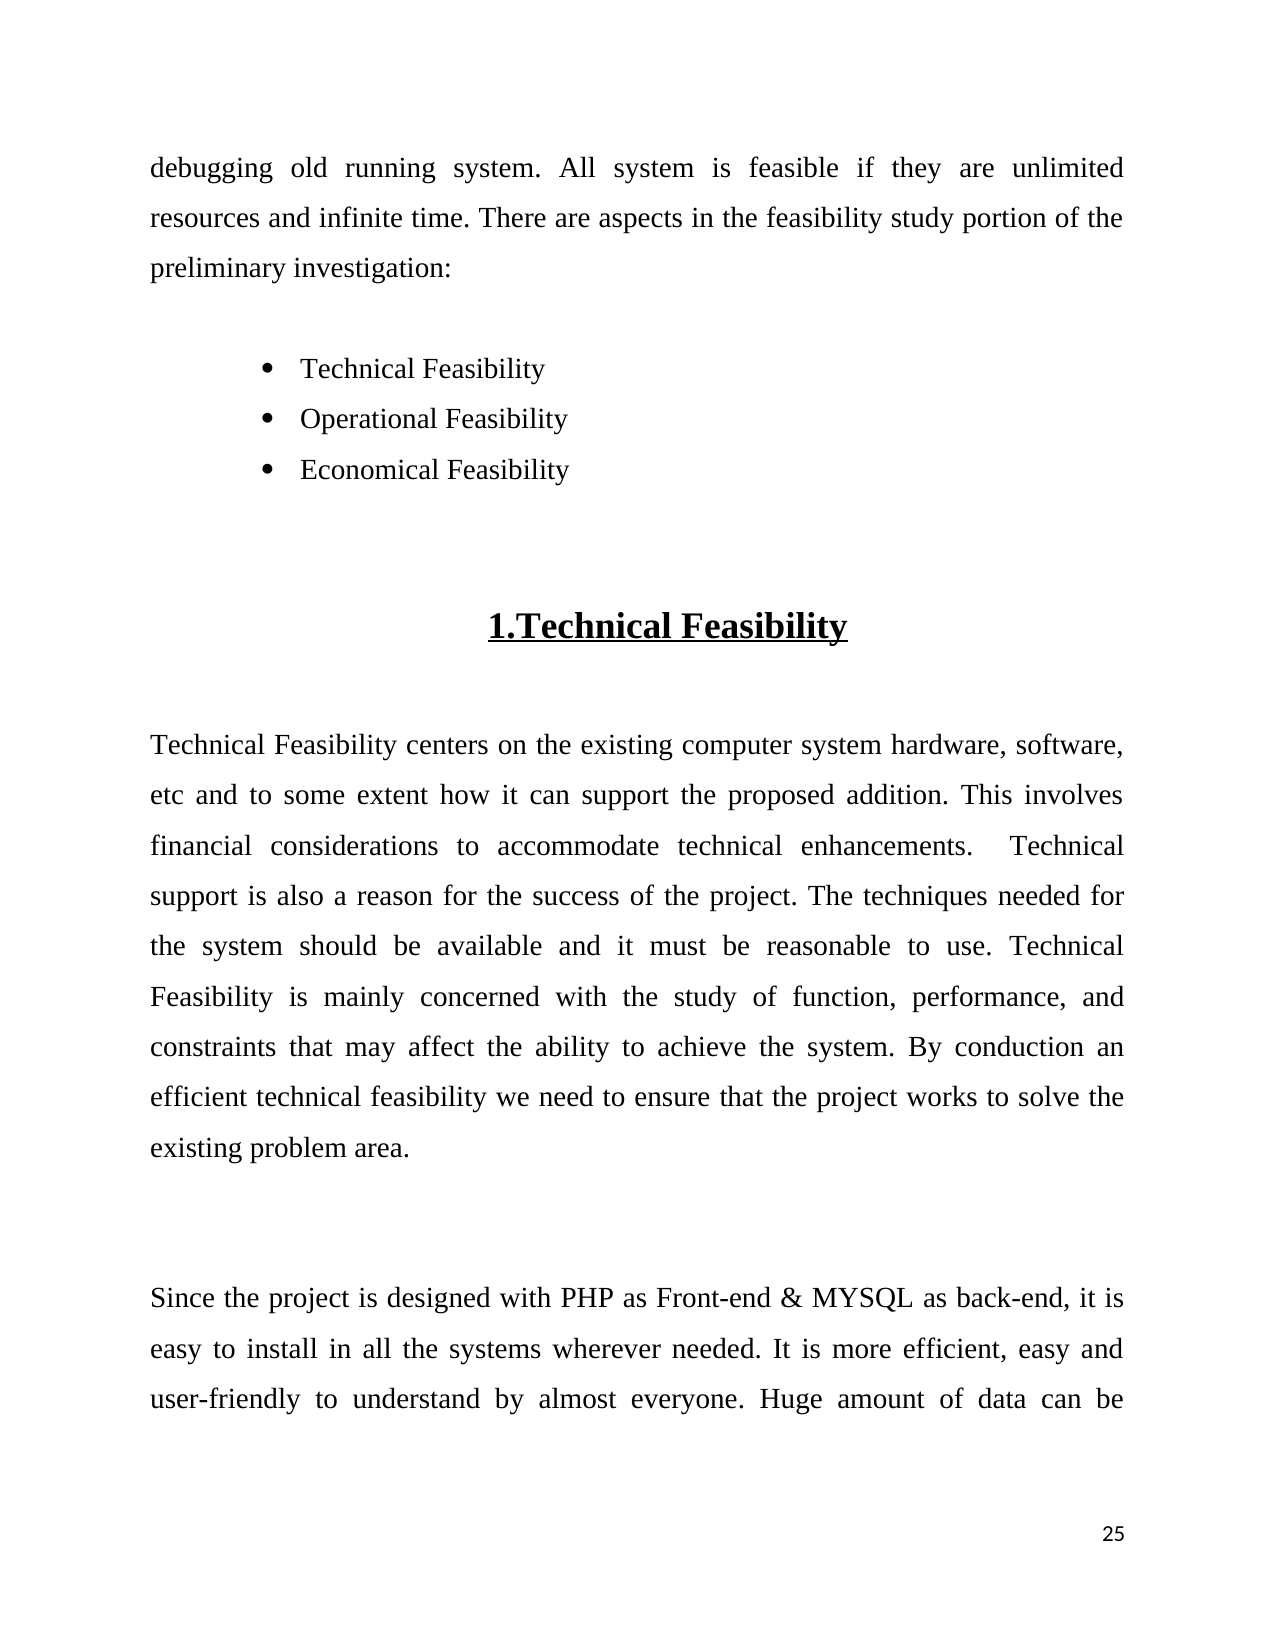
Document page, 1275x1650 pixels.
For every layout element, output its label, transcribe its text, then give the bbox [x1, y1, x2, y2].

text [150, 1281, 1125, 1415]
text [150, 150, 1125, 284]
list Technical Feasibility [262, 351, 1125, 385]
list 1.Technical Feasibility [487, 603, 1125, 646]
list Economical Feasibility [262, 452, 1125, 486]
text Technical Feasibility centers on the existing computer system hardware, software, etc and to some extent how it can support the proposed addition. This involves financial considerations to accommodate technical enhancements. Technical support is also a reason for the success of the project. The techniques needed for the system should be available and it must be reasonable to use. Technical Feasibility is mainly concerned with the study of function, performance, and constraints that may affect the ability to achieve the system. By conduction an efficient technical feasibility we need to ensure that the project works to solve the existing problem area. [150, 727, 1125, 1163]
list Operational Feasibility [262, 402, 1125, 435]
